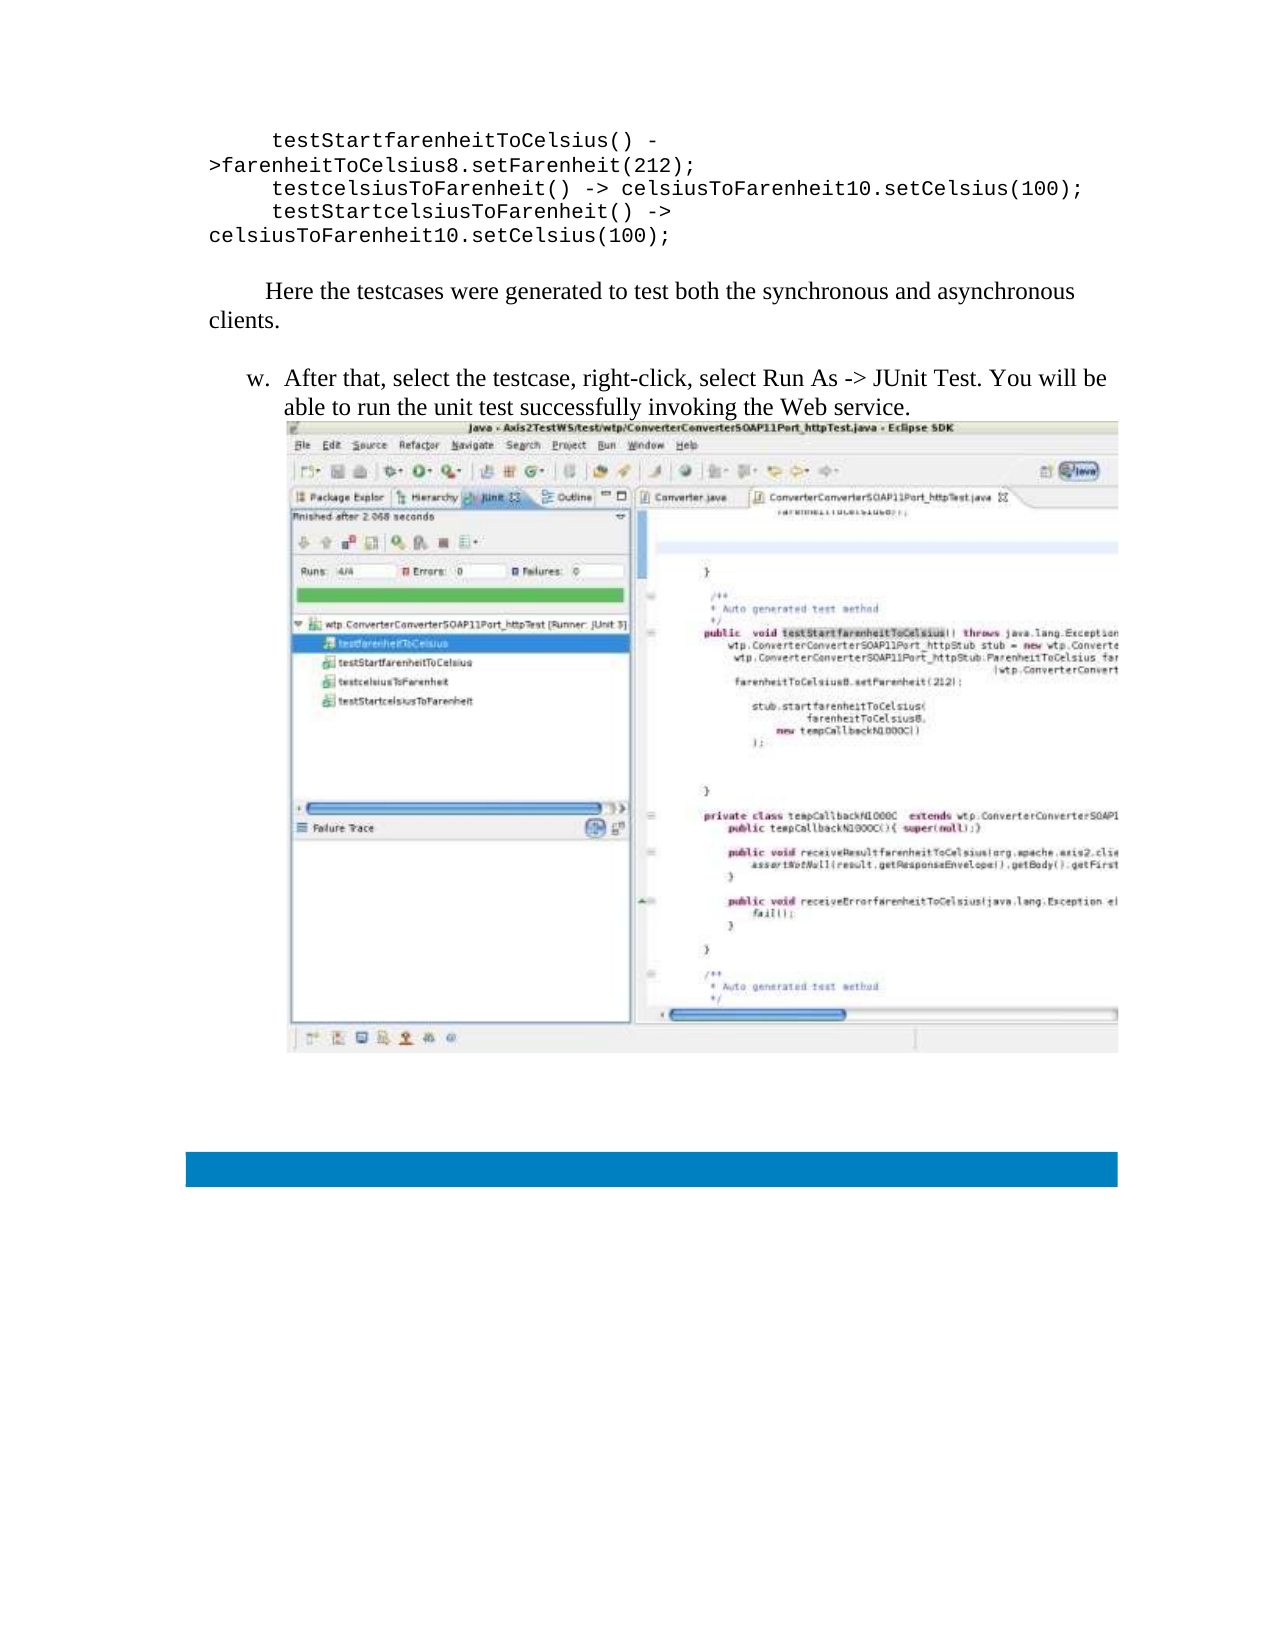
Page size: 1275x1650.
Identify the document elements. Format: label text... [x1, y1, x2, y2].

text celsiusToFarenheit10.setCelsius(100); [209, 225, 1275, 249]
picture [286, 421, 1119, 1053]
list After that, select the testcase, right-click, select Run As -> JUnit Test. You will be able to run the unit test successfully invoking the Web service. [246, 363, 1108, 420]
text >farenheitToCelsius8.setFarenheit(212); [209, 154, 1275, 178]
text testStartfarenheitToCelsius() - [271, 130, 1275, 154]
text testcelsiusToFarenheit() -> celsiusToFarenheit10.setCelsius(100); testStartcelsiusToFarenheit() -> [271, 178, 1088, 225]
text Here the testcases were generated to test both the synchronous and asynchronous clients. [209, 276, 1088, 334]
